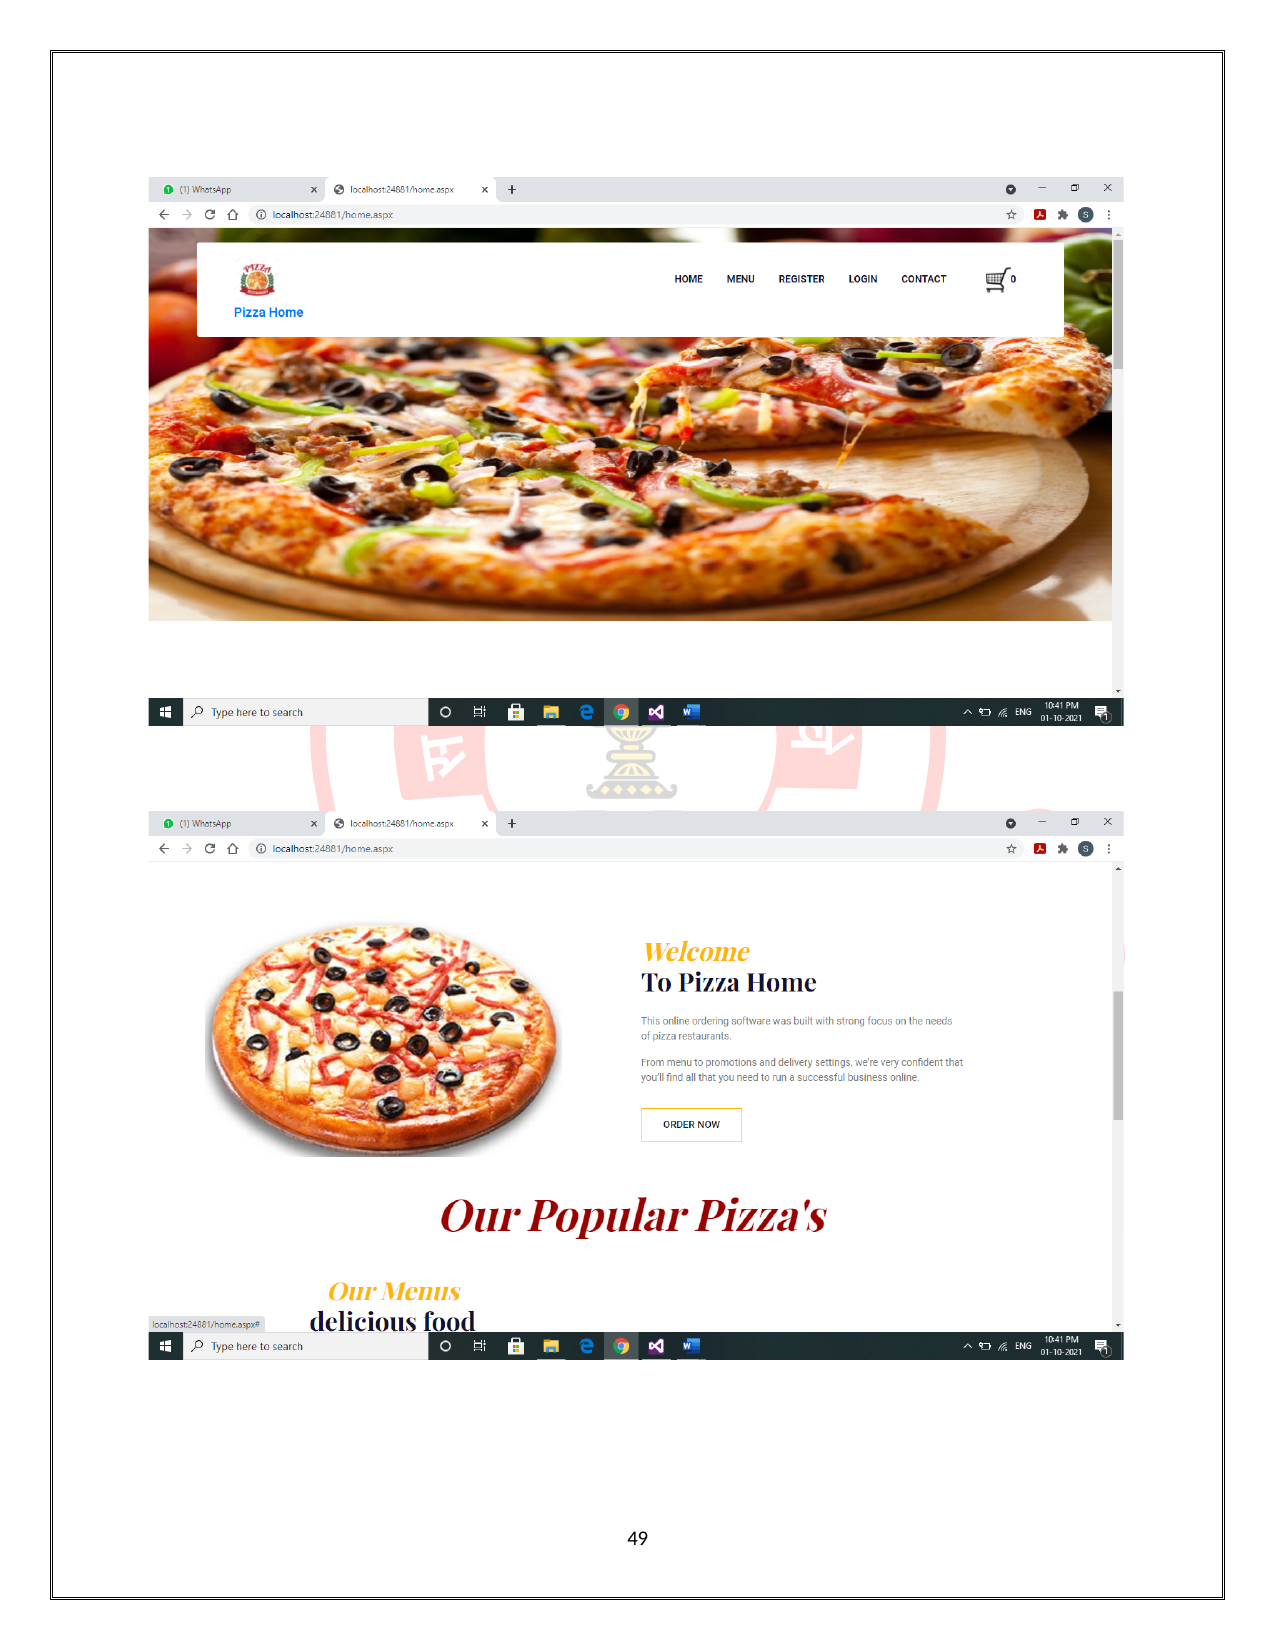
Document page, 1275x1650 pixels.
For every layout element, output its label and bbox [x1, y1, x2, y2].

picture [148, 177, 1124, 726]
picture [148, 811, 1124, 1360]
